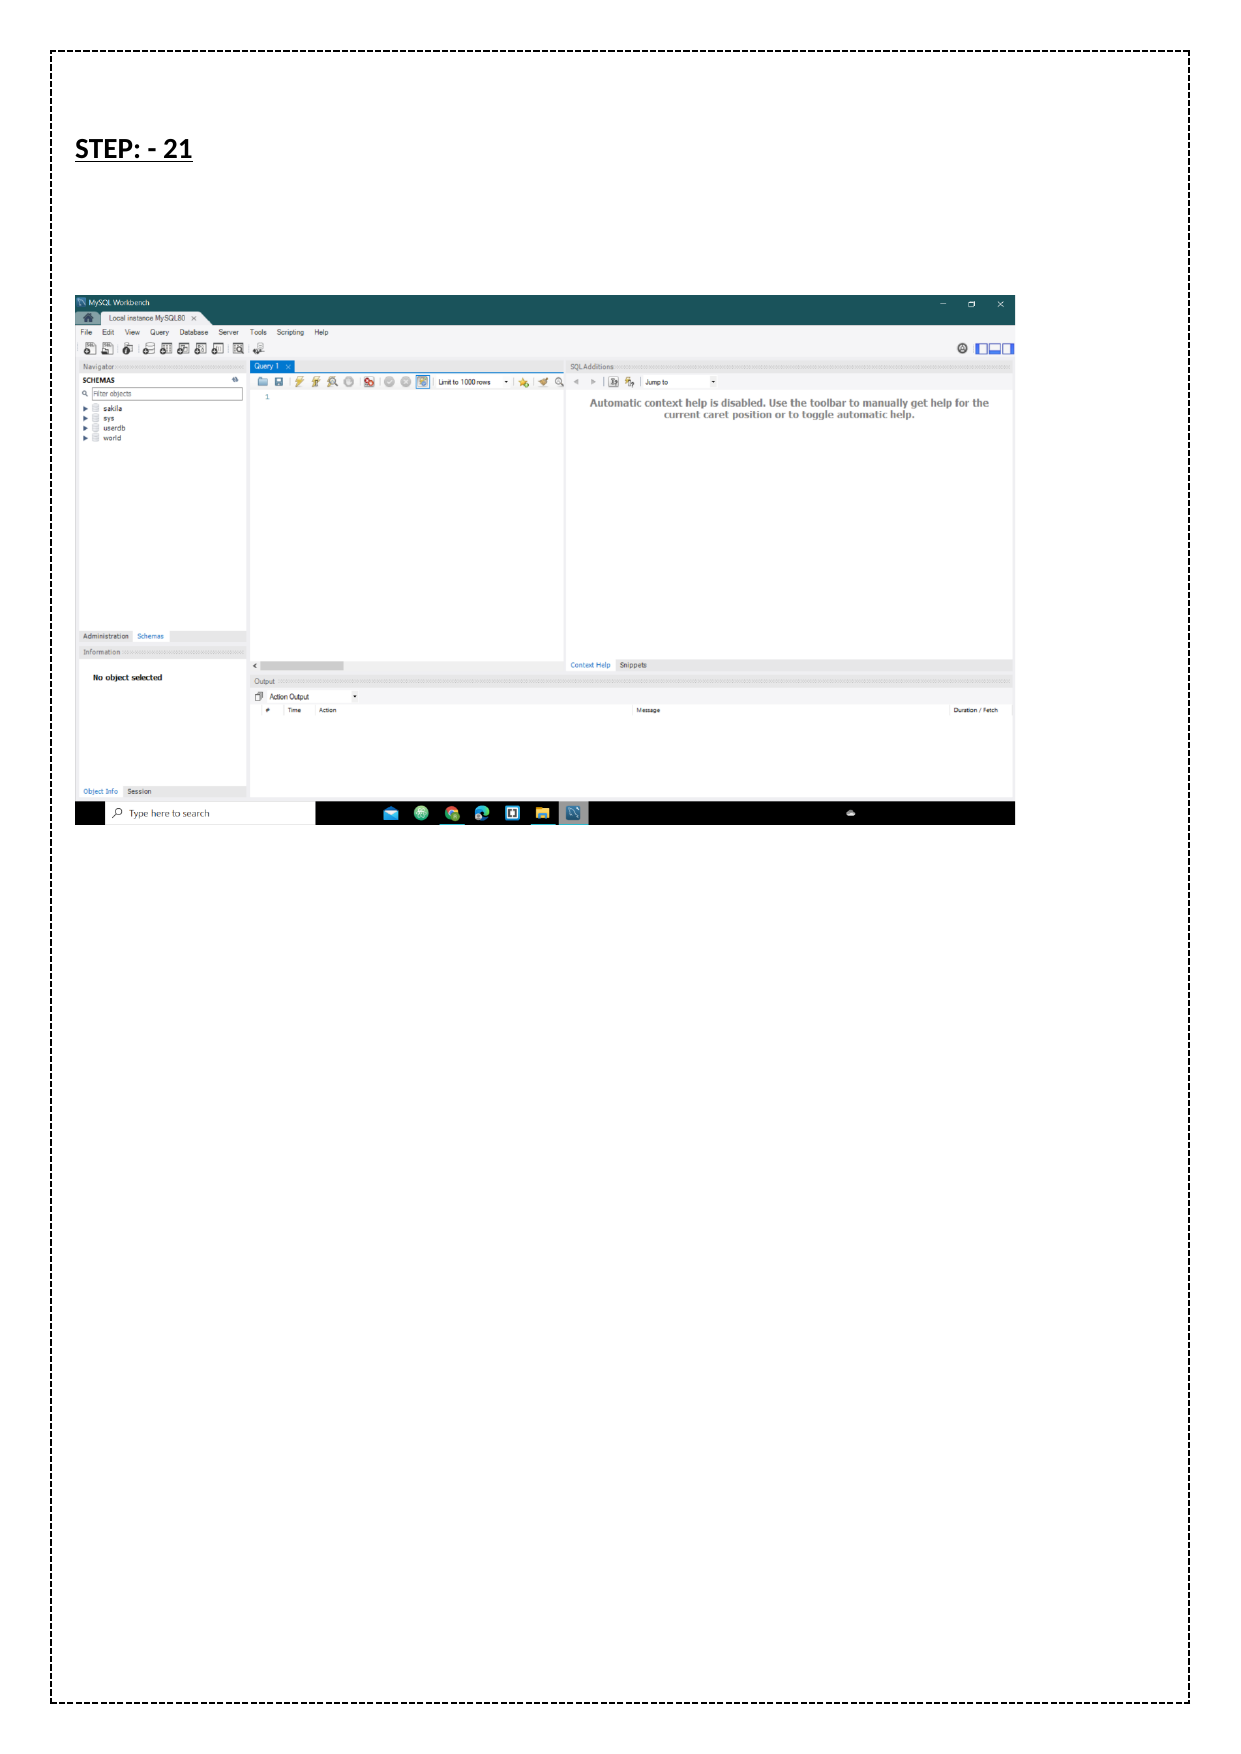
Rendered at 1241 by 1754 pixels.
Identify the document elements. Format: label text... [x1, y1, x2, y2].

picture [75, 295, 1016, 825]
text STEP: - 21 [75, 130, 1165, 166]
